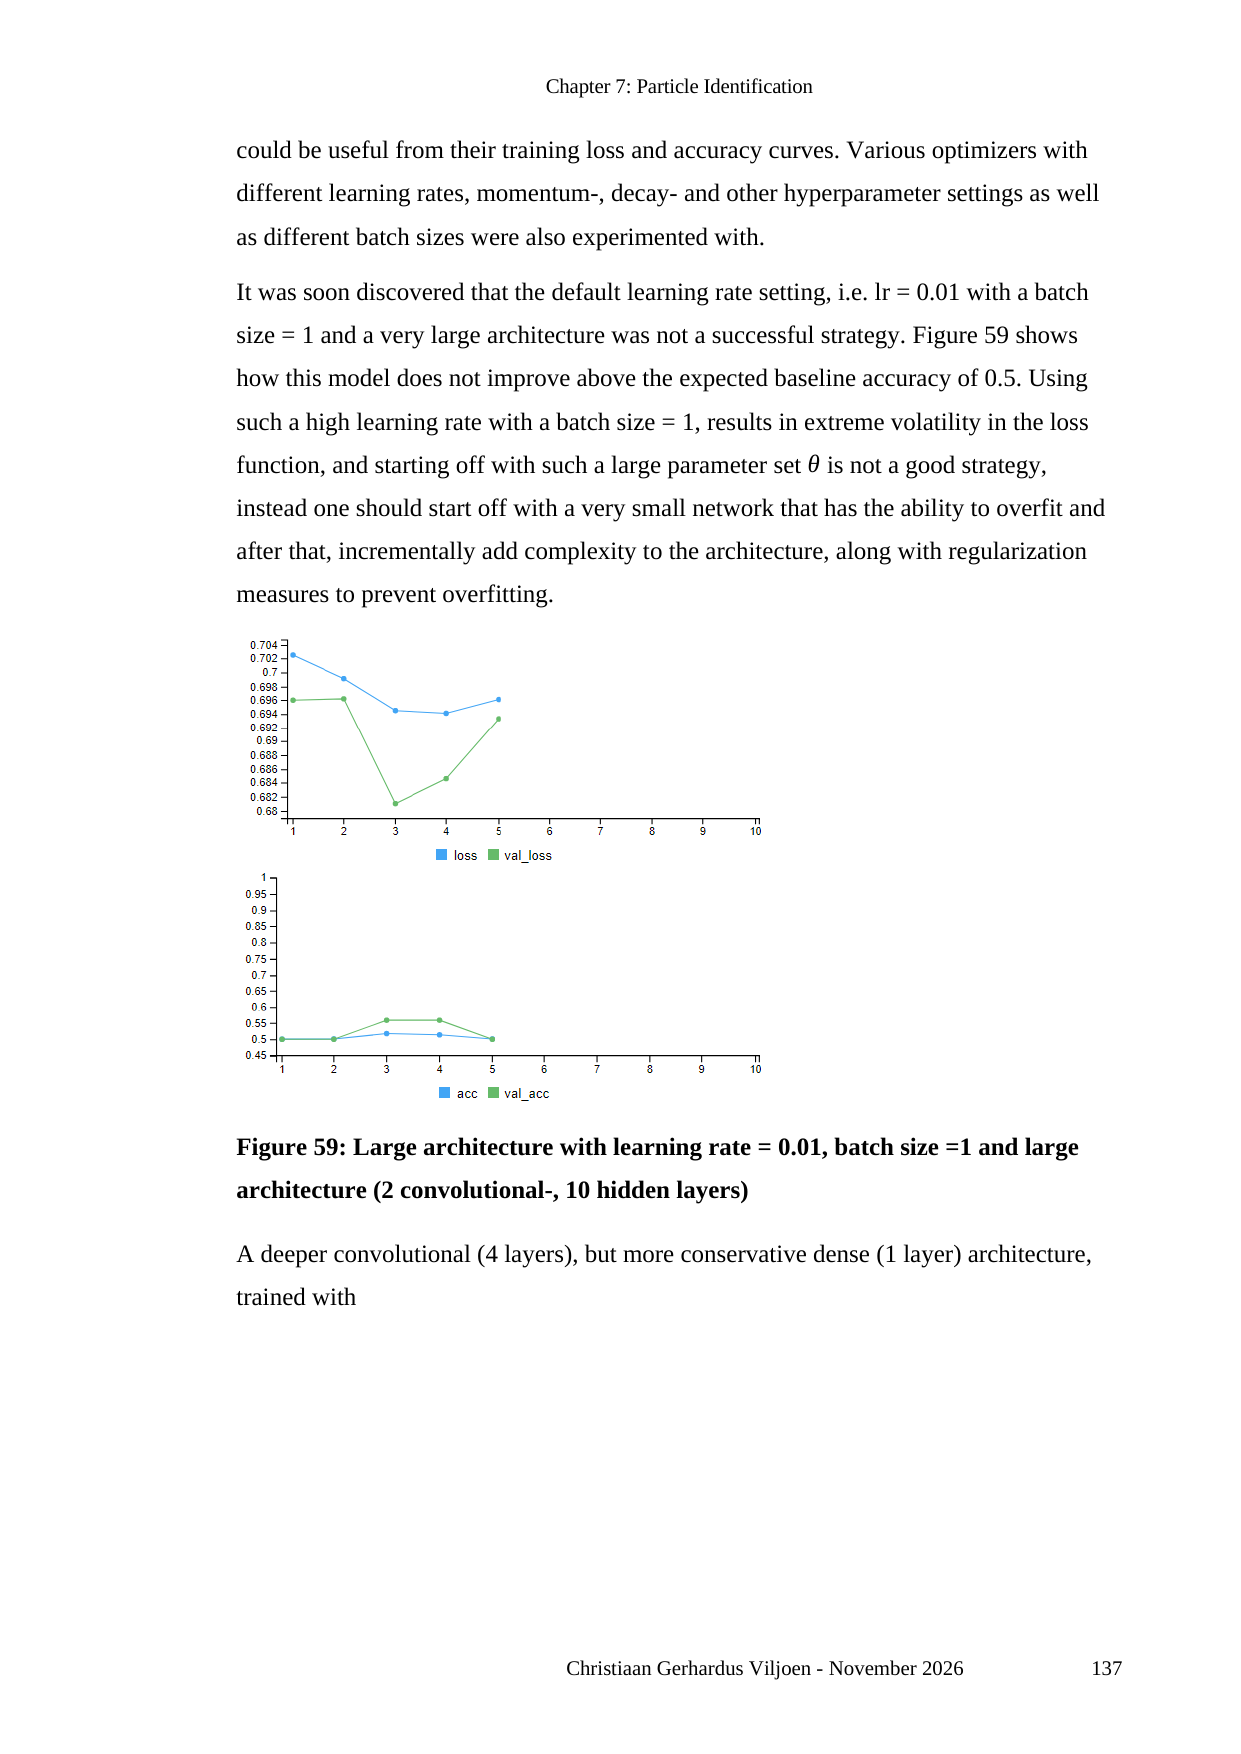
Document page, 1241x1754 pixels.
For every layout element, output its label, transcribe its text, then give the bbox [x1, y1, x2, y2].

text It was soon discovered that the default learning rate setting, i.e. lr = 0.01 with a batch size = 1 and a very large architecture was not a successful strategy. Figure 59 shows how this model does not improve above the expected baseline accuracy of 0.5. Using such a high learning rate with a batch size = 1, results in extreme volatility in the loss function, and starting off with such a large parameter set is not a good strategy, instead one should start off with a very small network that has the ability to overfit and after that, incrementally add complexity to the architecture, along with regularization measures to prevent overfitting. [236, 277, 1122, 608]
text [236, 135, 1122, 250]
picture [236, 634, 765, 1105]
text A deeper convolutional (4 layers), but more conservative dense (1 layer) architecture, trained with [236, 1239, 1122, 1311]
